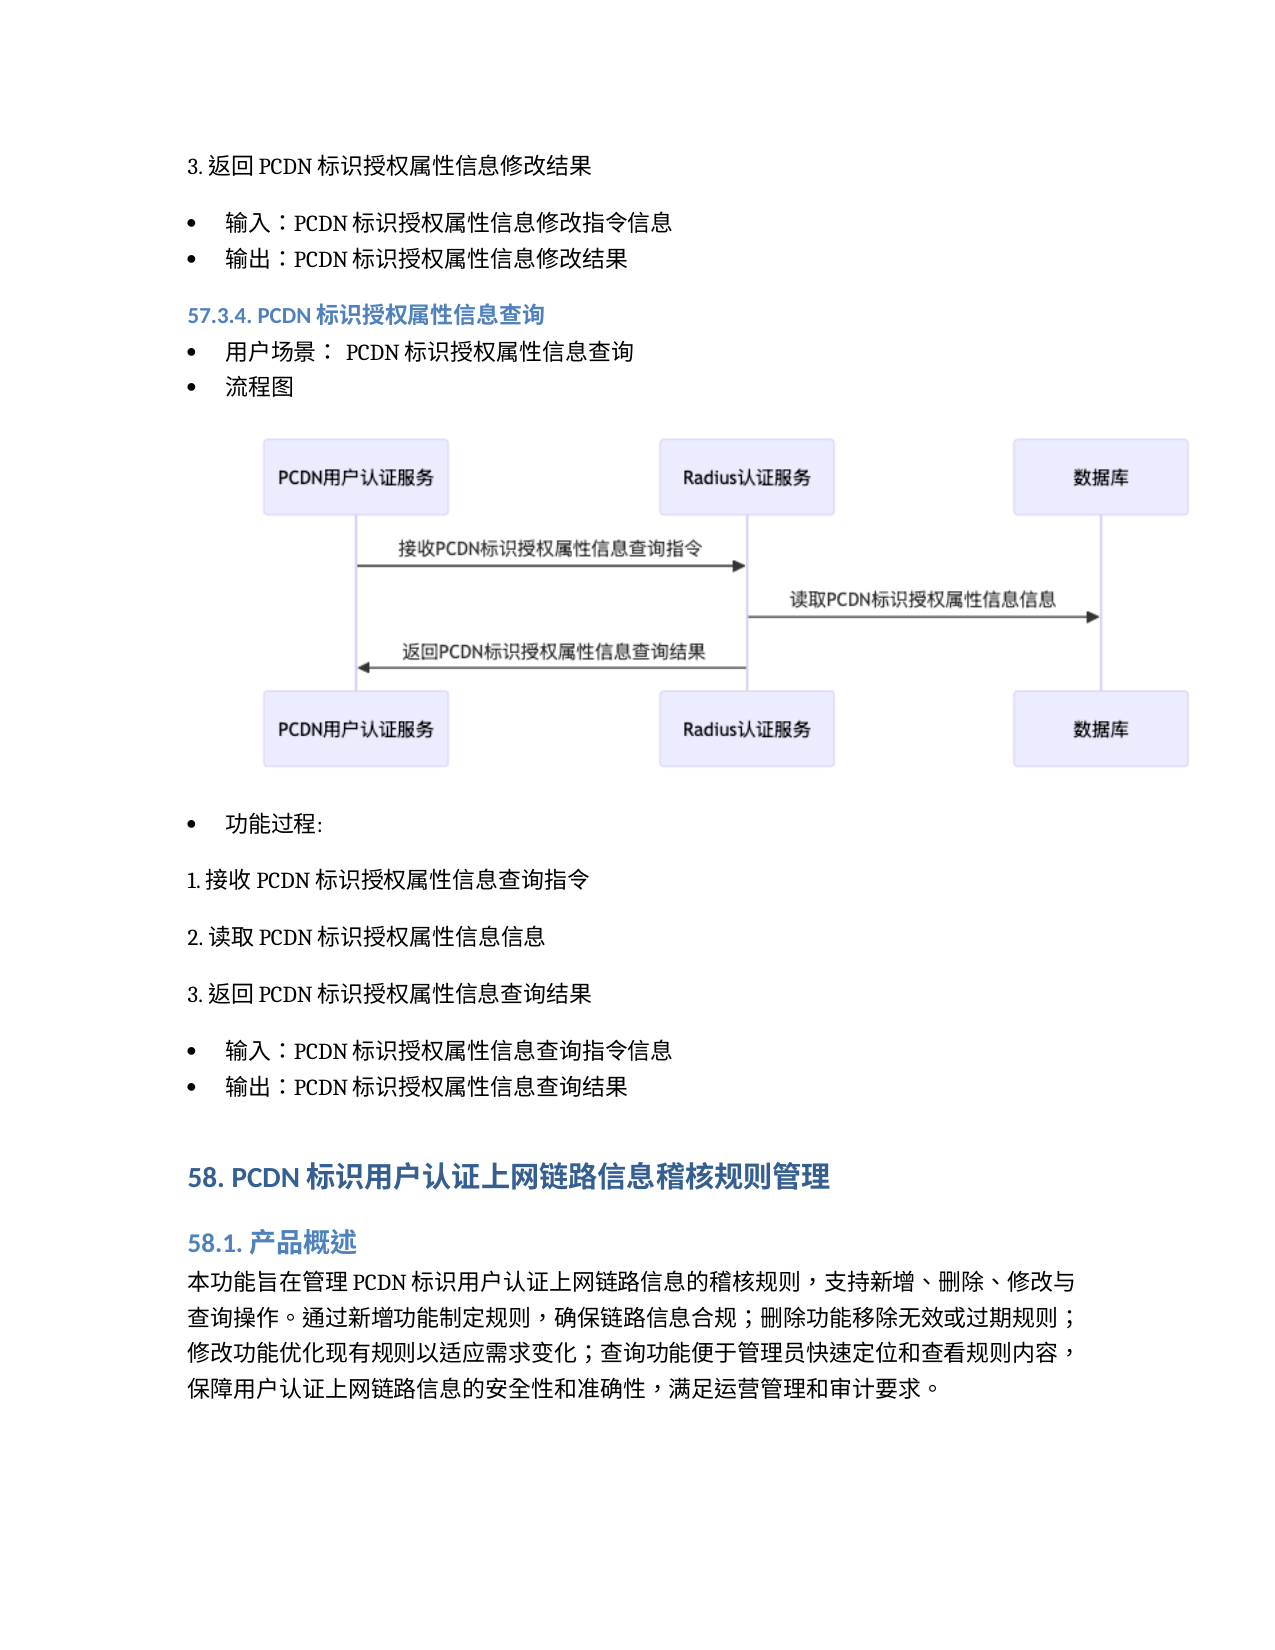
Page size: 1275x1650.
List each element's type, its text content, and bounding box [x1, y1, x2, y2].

text 本功能旨在管理PCDN标识用户认证上网链路信息的稽核规则，支持新增、删除、修改与查询操作。通过新增功能制定规则，确保链路信息合规；删除功能移除无效或过期规则；修改功能优化现有规则以适应需求变化；查询功能便于管理员快速定位和查看规则内容，保障用户认证上网链路信息的安全性和准确性，满足运营管理和审计要求。 [187, 1266, 1087, 1404]
list 用户场景： PCDN标识授权属性信息查询 [187, 335, 1087, 367]
list 流程图 [187, 371, 1087, 403]
text 3. 返回PCDN标识授权属性信息查询结果 [187, 978, 1087, 1009]
list 输入：PCDN标识授权属性信息查询指令信息 [187, 1035, 1087, 1066]
text 3. 返回PCDN标识授权属性信息修改结果 [187, 150, 1087, 181]
text 1. 接收PCDN标识授权属性信息查询指令 [187, 864, 1087, 896]
list 输出：PCDN标识授权属性信息查询结果 [187, 1071, 1087, 1102]
list 输出：PCDN标识授权属性信息修改结果 [187, 243, 1087, 274]
subtitle 58.1. 产品概述 [187, 1223, 1087, 1260]
list 功能过程: [187, 808, 1087, 839]
picture [206, 428, 1257, 783]
text 2. 读取PCDN标识授权属性信息信息 [187, 921, 1087, 952]
subtitle 57.3.4. PCDN标识授权属性信息查询 [187, 299, 1087, 331]
subtitle 58. PCDN标识用户认证上网链路信息稽核规则管理 [187, 1157, 1087, 1196]
list 输入：PCDN标识授权属性信息修改指令信息 [187, 207, 1087, 238]
